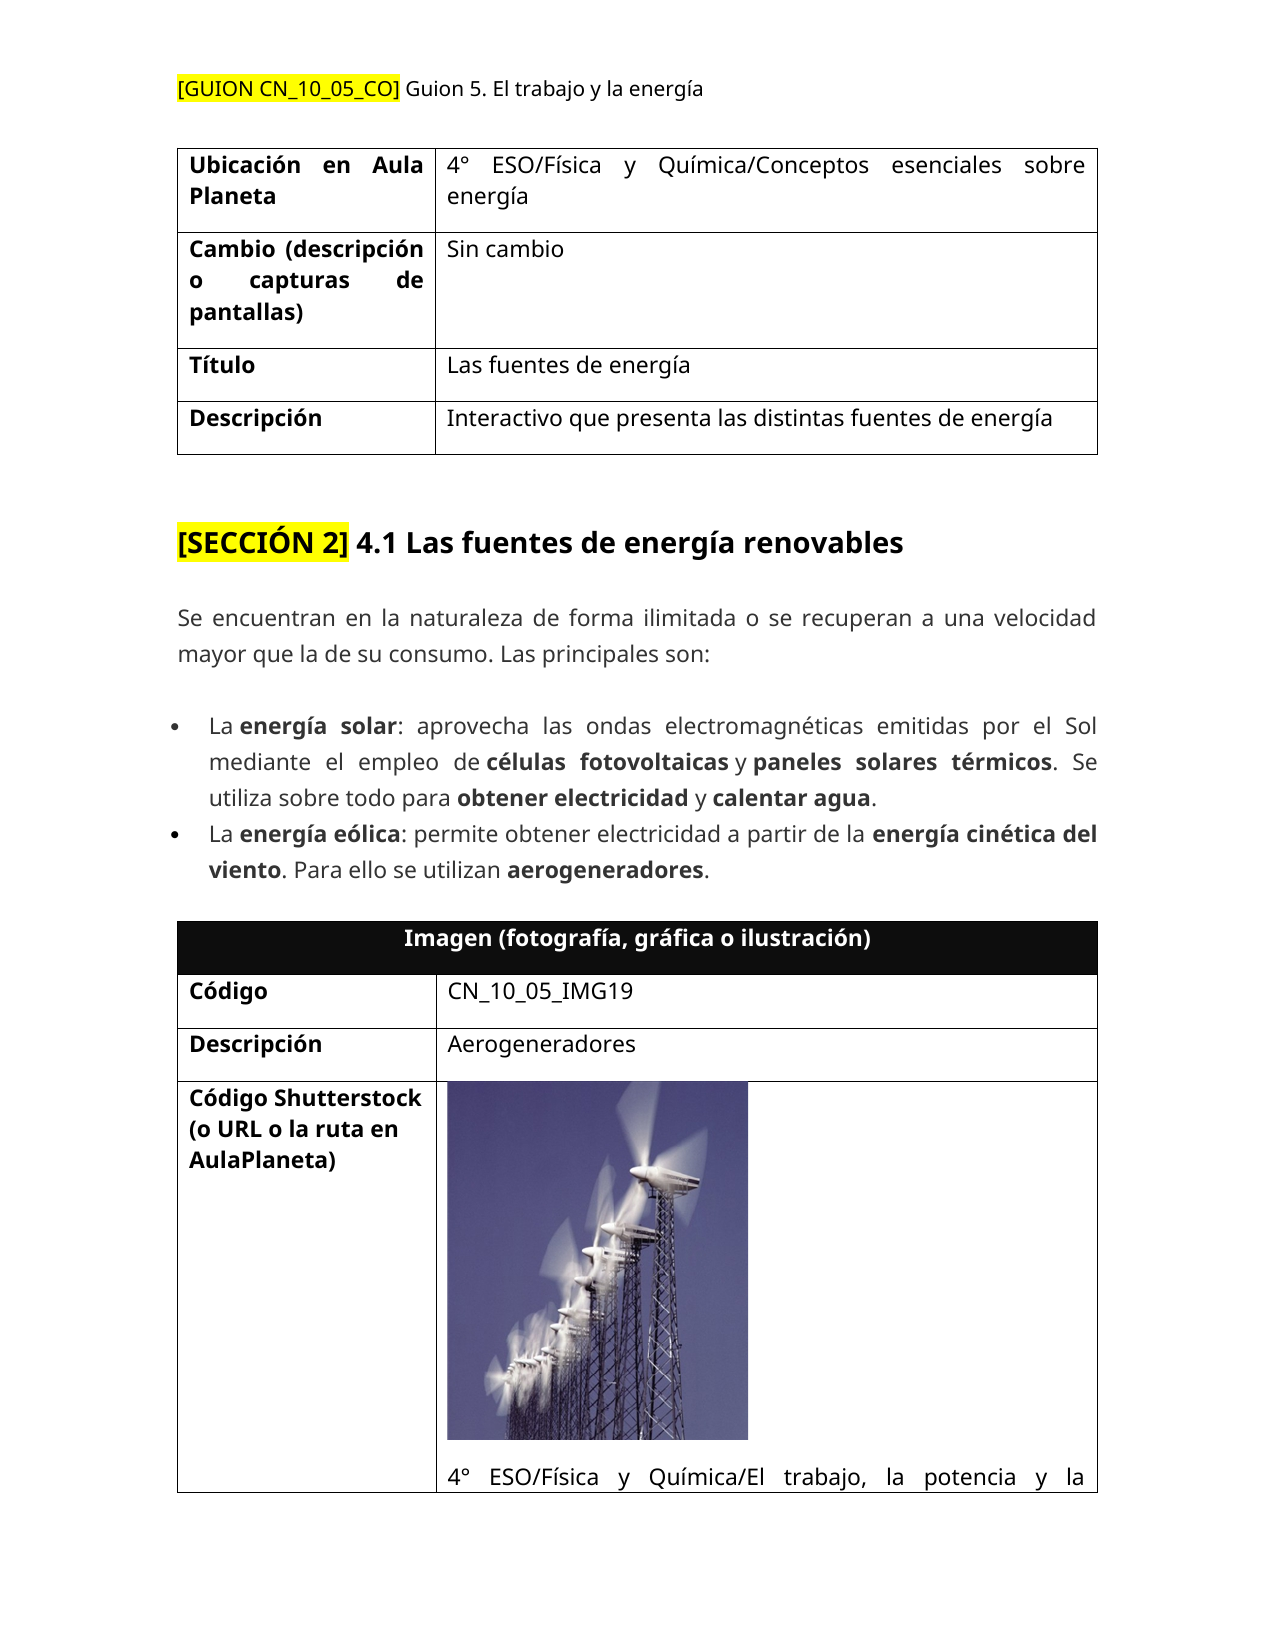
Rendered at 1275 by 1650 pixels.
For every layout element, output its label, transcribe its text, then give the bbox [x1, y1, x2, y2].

table_cell Título [178, 349, 435, 401]
table_cell Ubicación en Aula Planeta [178, 149, 435, 232]
list La energía eólica: permite obtener electricidad a partir de la energía cinética del viento. Para ello se utilizan aerogeneradores. [171, 813, 1098, 885]
table_cell Descripción [178, 402, 435, 454]
table_header Imagen (fotografía, gráfica o ilustración) [178, 922, 1097, 974]
table_cell Cambio (descripción o capturas de pantallas) [178, 233, 435, 348]
table_cell Código [178, 975, 436, 1027]
table_cell 4° ESO/Física y Química/Conceptos esenciales sobre energía [436, 149, 1097, 232]
table_cell CN_10_05_IMG19 [437, 975, 1097, 1027]
table_cell Interactivo que presenta las distintas fuentes de energía [436, 402, 1097, 454]
text [SECCIÓN 2] 4.1 Las fuentes de energía renovables [349, 522, 1098, 562]
table_cell Descripción [178, 1029, 436, 1081]
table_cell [437, 1082, 1097, 1492]
list La energía solar: aprovecha las ondas electromagnéticas emitidas por el Sol mediante el empleo de células fotovoltaicas y paneles solares térmicos. Se utiliza sobre todo para obtener electricidad y calentar agua. [171, 706, 1098, 813]
table_cell Las fuentes de energía [436, 349, 1097, 401]
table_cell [178, 1082, 436, 1492]
text Se encuentran en la naturaleza de forma ilimitada o se recuperan a una velocidad mayor que la de su consumo. Las principales son: [177, 598, 1098, 669]
table_cell Aerogeneradores [437, 1029, 1097, 1081]
table_cell Sin cambio [436, 233, 1097, 348]
picture [447, 1081, 749, 1440]
